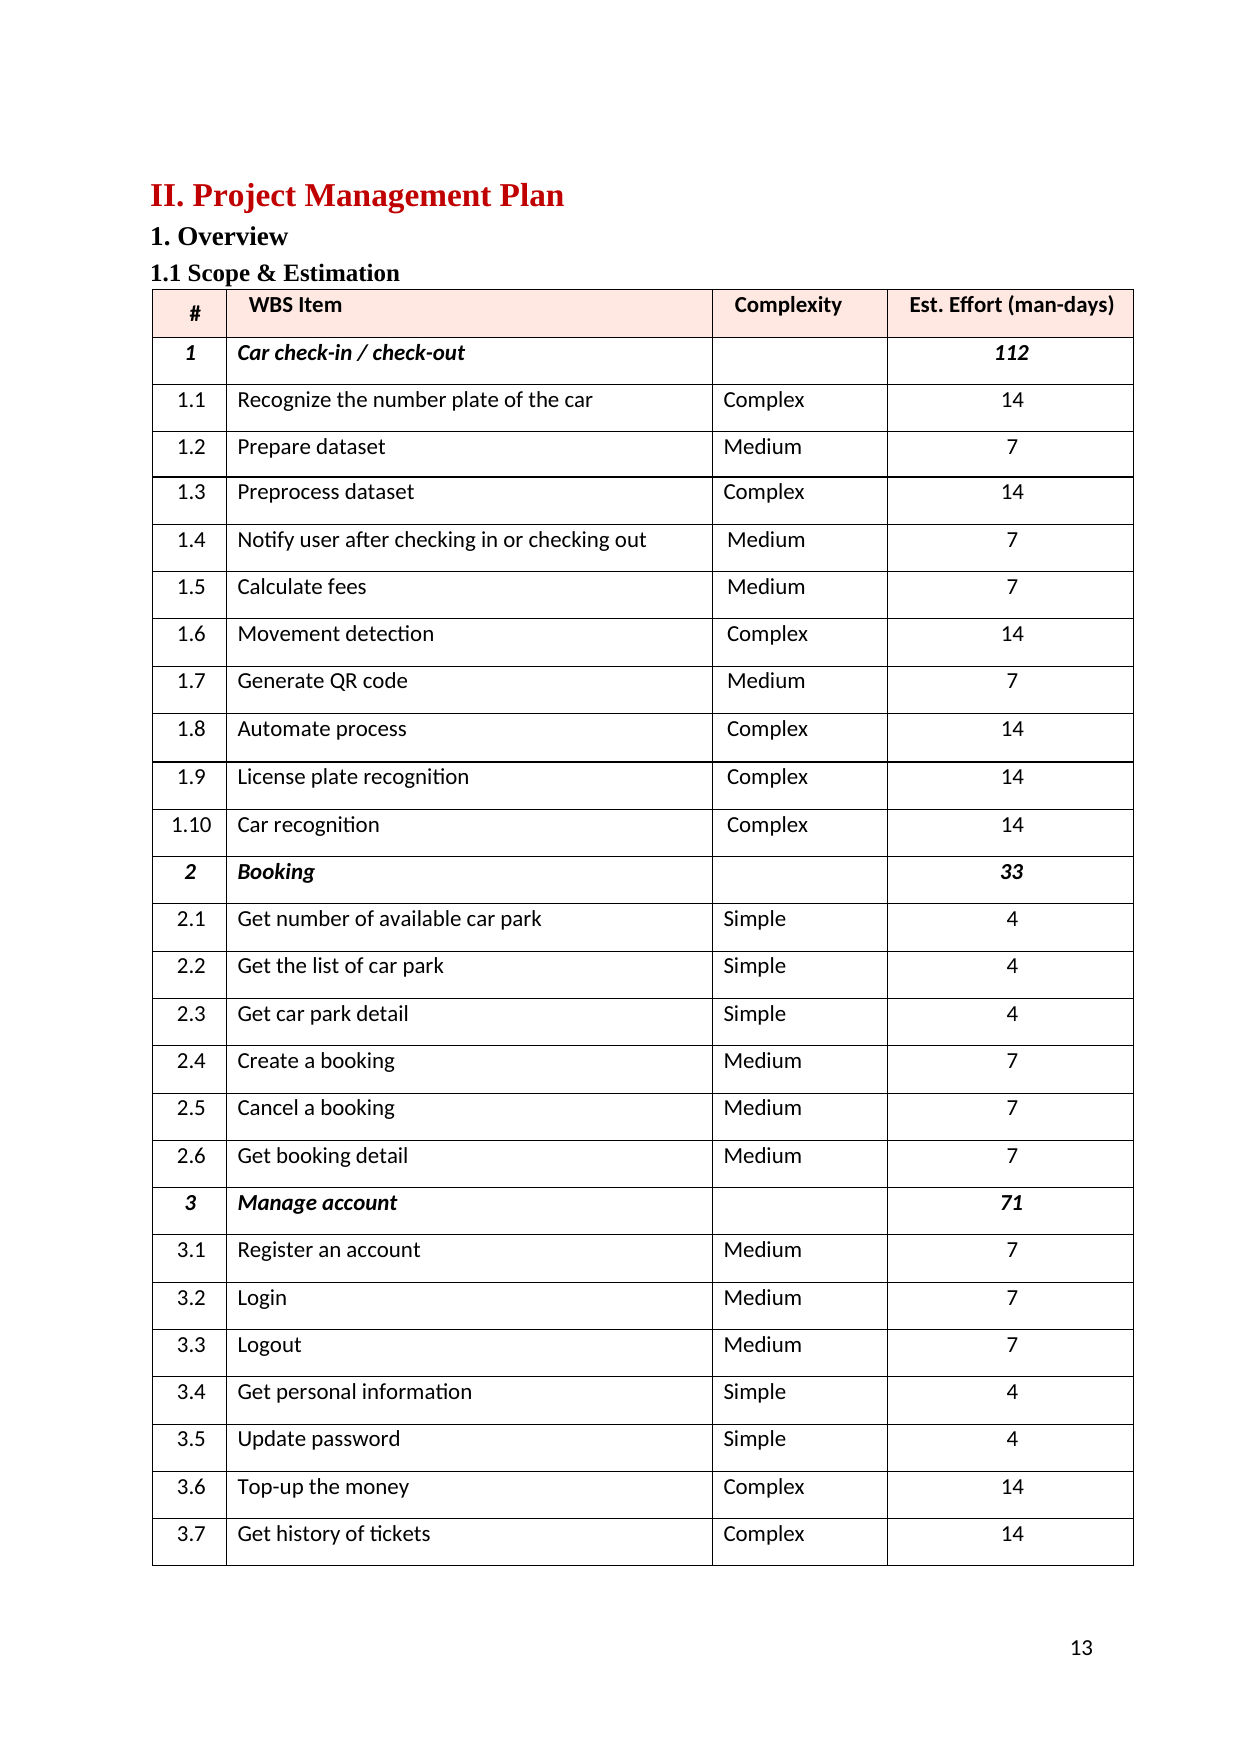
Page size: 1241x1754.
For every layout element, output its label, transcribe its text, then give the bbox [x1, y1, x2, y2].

table_cell Medium [713, 1141, 887, 1187]
table_cell Medium [713, 432, 887, 476]
table_cell 7 [888, 1235, 1133, 1282]
table_cell 1 [153, 338, 226, 384]
table_cell Update password [227, 1425, 712, 1471]
table_cell Top-up the money [227, 1472, 712, 1518]
subtitle II. Project Management Plan [150, 175, 1093, 213]
table_cell 2.5 [153, 1094, 226, 1140]
table_header # [153, 290, 226, 337]
table_cell Car recognition [227, 810, 712, 856]
table_cell [713, 1188, 887, 1234]
table_cell 3.7 [153, 1519, 226, 1565]
table_cell Prepare dataset [227, 432, 712, 476]
table_header Est. Effort (man-days) [888, 290, 1133, 337]
table_cell Car check-in / check-out [227, 338, 712, 384]
table_cell 2.1 [153, 904, 226, 951]
table_cell 3.5 [153, 1425, 226, 1471]
table_cell 4 [888, 999, 1133, 1045]
table_cell 3.1 [153, 1235, 226, 1282]
table_cell License plate recognition [227, 763, 712, 809]
table_cell Get car park detail [227, 999, 712, 1045]
table_cell Simple [713, 999, 887, 1045]
table_cell Preprocess dataset [227, 478, 712, 524]
table_cell 4 [888, 1377, 1133, 1423]
table_cell 14 [888, 619, 1133, 666]
table_cell 3.6 [153, 1472, 226, 1518]
table_cell 7 [888, 1330, 1133, 1376]
table_cell Get booking detail [227, 1141, 712, 1187]
table_cell 1.8 [153, 714, 226, 761]
table_cell Simple [713, 1377, 887, 1423]
table_cell 1.4 [153, 525, 226, 571]
table_cell 1.10 [153, 810, 226, 856]
table_cell 14 [888, 714, 1133, 761]
table_cell 14 [888, 1472, 1133, 1518]
table_cell Medium [713, 1094, 887, 1140]
table_cell Complex [713, 385, 887, 431]
table_cell Medium [713, 525, 887, 571]
table_cell 4 [888, 904, 1133, 951]
table_cell Get history of tickets [227, 1519, 712, 1565]
table_cell Get the list of car park [227, 952, 712, 998]
table_cell Complex [713, 1519, 887, 1565]
table_cell 7 [888, 525, 1133, 571]
table_cell Simple [713, 904, 887, 951]
table_header WBS Item [227, 290, 712, 337]
table_cell Complex [713, 763, 887, 809]
table_cell 7 [888, 1094, 1133, 1140]
table_cell 14 [888, 478, 1133, 524]
table_cell 1.2 [153, 432, 226, 476]
table_cell Notify user after checking in or checking out [227, 525, 712, 571]
table_cell 2.4 [153, 1046, 226, 1092]
table_cell Medium [713, 1235, 887, 1282]
subtitle 1.1 Scope & Estimation [150, 258, 1093, 287]
table_cell Complex [713, 714, 887, 761]
table_cell 71 [888, 1188, 1133, 1234]
table_cell Create a booking [227, 1046, 712, 1092]
table_cell Cancel a booking [227, 1094, 712, 1140]
table_cell 7 [888, 1283, 1133, 1329]
table_cell Medium [713, 667, 887, 713]
table_cell Medium [713, 572, 887, 618]
subtitle 1. Overview [150, 221, 1093, 252]
table_cell 14 [888, 763, 1133, 809]
table_cell Generate QR code [227, 667, 712, 713]
table_cell Medium [713, 1283, 887, 1329]
table_cell 1.6 [153, 619, 226, 666]
table_cell 1.3 [153, 478, 226, 524]
table_cell Manage account [227, 1188, 712, 1234]
table_cell 3.2 [153, 1283, 226, 1329]
table_cell Simple [713, 952, 887, 998]
table_cell [713, 338, 887, 384]
table_cell 1.7 [153, 667, 226, 713]
table_cell 3.3 [153, 1330, 226, 1376]
table_cell Complex [713, 810, 887, 856]
table_cell Simple [713, 1425, 887, 1471]
table_cell Complex [713, 1472, 887, 1518]
table_cell Automate process [227, 714, 712, 761]
table_cell 4 [888, 952, 1133, 998]
table_cell 4 [888, 1425, 1133, 1471]
table_cell Register an account [227, 1235, 712, 1282]
table_cell 3 [153, 1188, 226, 1234]
table_cell [713, 857, 887, 903]
table_cell 7 [888, 667, 1133, 713]
table_cell 14 [888, 385, 1133, 431]
table_cell 2.6 [153, 1141, 226, 1187]
table_cell 33 [888, 857, 1133, 903]
table_cell 3.4 [153, 1377, 226, 1423]
table_cell 14 [888, 810, 1133, 856]
table_cell 7 [888, 1141, 1133, 1187]
table_cell Get personal information [227, 1377, 712, 1423]
table_cell Login [227, 1283, 712, 1329]
table_cell Movement detection [227, 619, 712, 666]
table_cell Get number of available car park [227, 904, 712, 951]
table_cell 2 [153, 857, 226, 903]
table_header Complexity [713, 290, 887, 337]
table_cell Calculate fees [227, 572, 712, 618]
table_cell 7 [888, 432, 1133, 476]
table_cell Booking [227, 857, 712, 903]
table_cell Medium [713, 1330, 887, 1376]
table_cell Complex [713, 619, 887, 666]
table_cell 2.2 [153, 952, 226, 998]
table_cell Recognize the number plate of the car [227, 385, 712, 431]
table_cell 7 [888, 572, 1133, 618]
table_cell 7 [888, 1046, 1133, 1092]
table_cell 1.1 [153, 385, 226, 431]
table_cell Medium [713, 1046, 887, 1092]
table_cell 1.9 [153, 763, 226, 809]
table_cell Complex [713, 478, 887, 524]
table_cell 1.5 [153, 572, 226, 618]
table_cell 2.3 [153, 999, 226, 1045]
table_cell 14 [888, 1519, 1133, 1565]
table_cell 112 [888, 338, 1133, 384]
table_cell Logout [227, 1330, 712, 1376]
